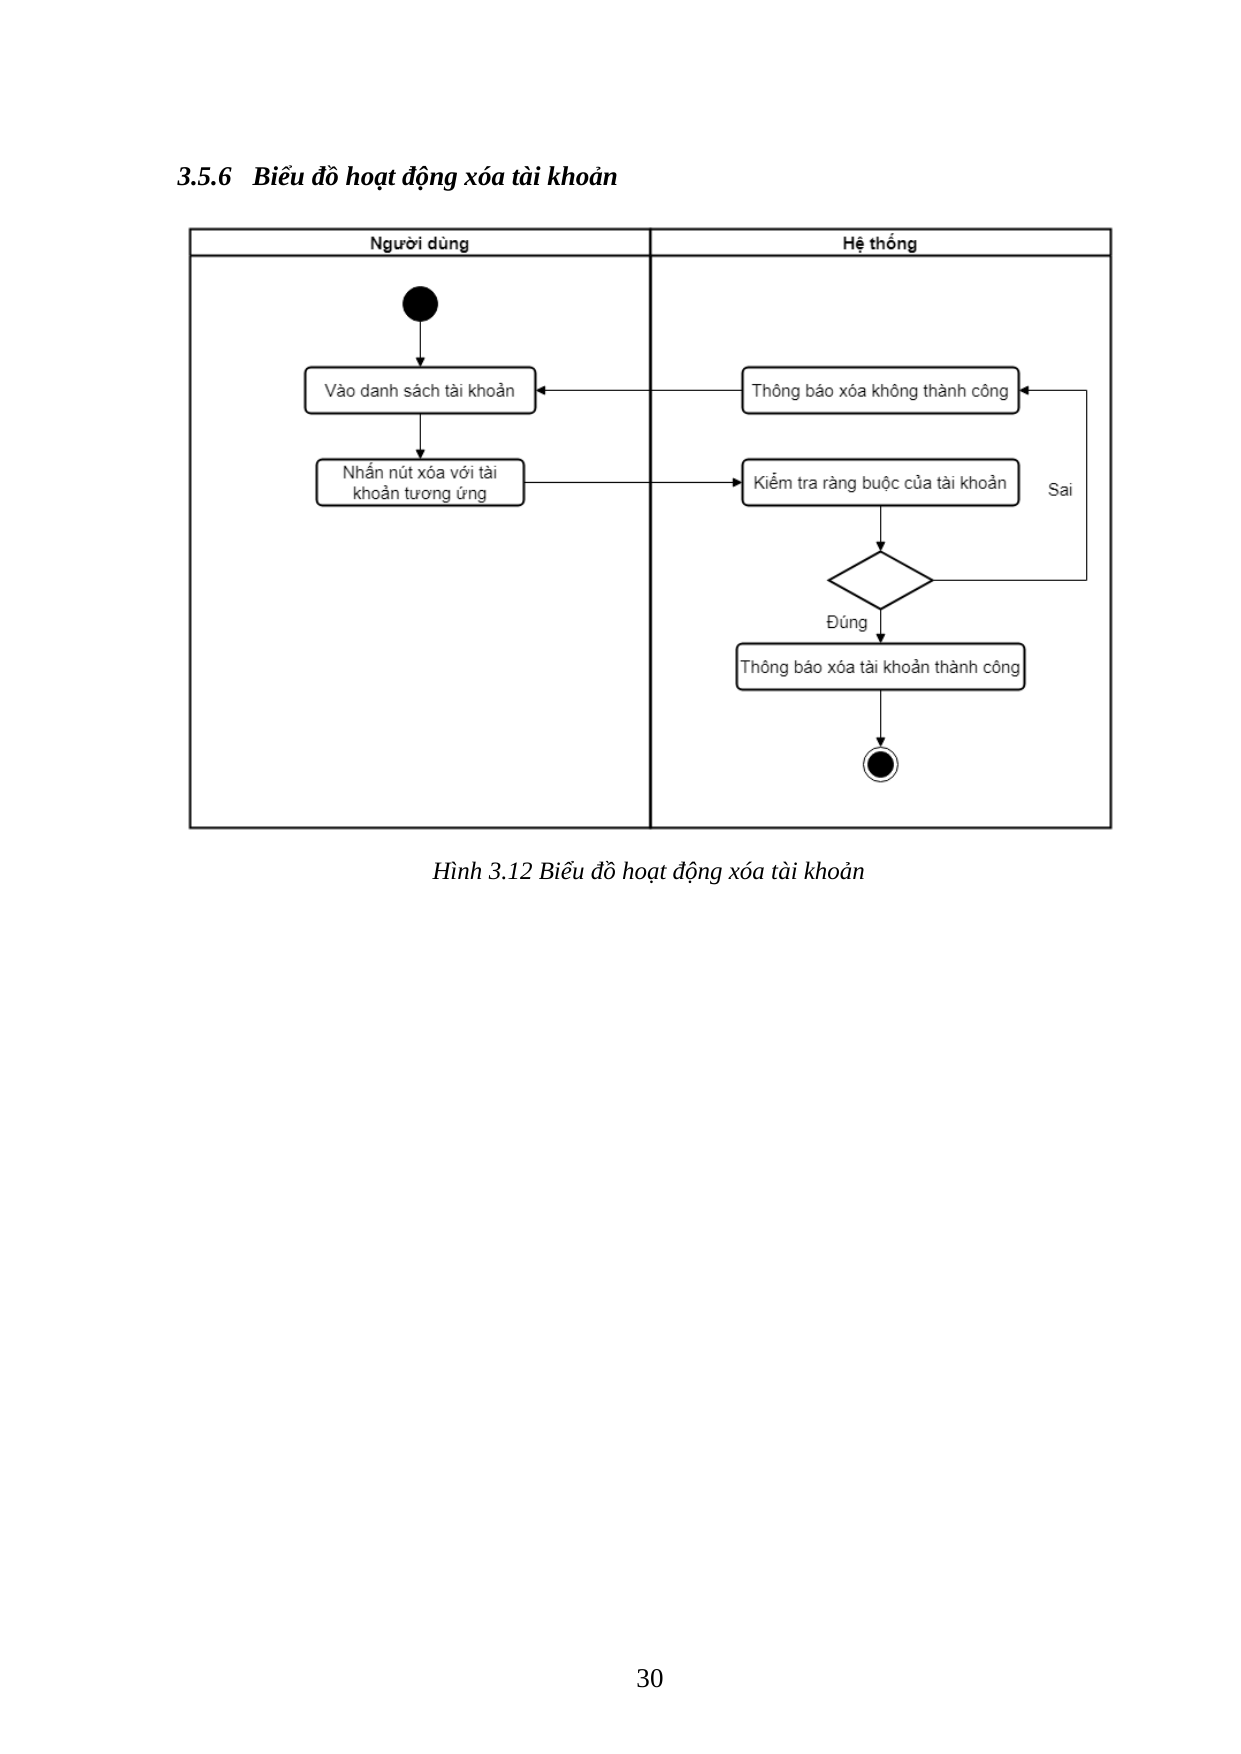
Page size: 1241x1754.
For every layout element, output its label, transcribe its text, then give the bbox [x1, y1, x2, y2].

subtitle Biểu đồ hoạt động xóa tài khoản [177, 160, 1122, 191]
picture [177, 216, 1123, 840]
